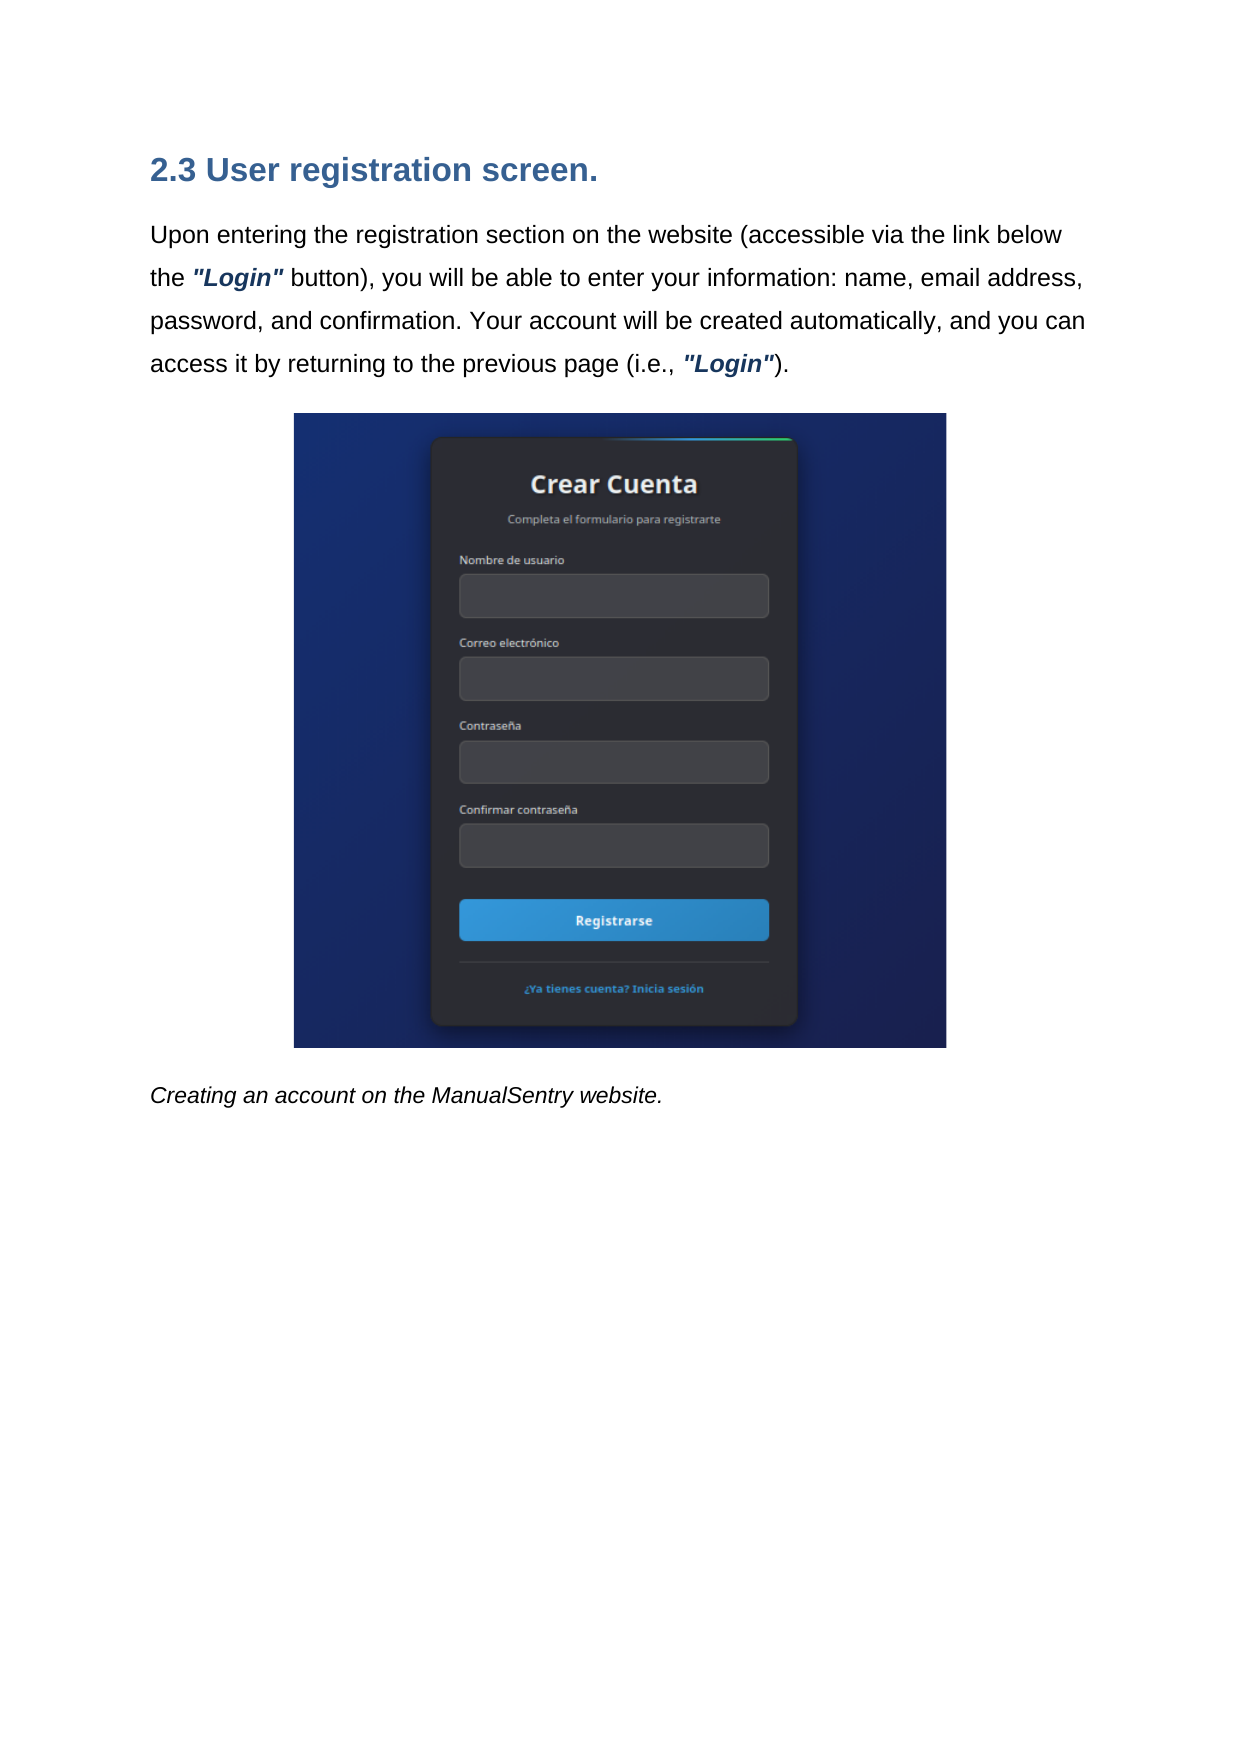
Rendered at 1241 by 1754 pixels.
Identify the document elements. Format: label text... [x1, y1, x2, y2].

text Creating an account on the ManualSentry website. [150, 1082, 1090, 1108]
picture [293, 413, 947, 1048]
text Upon entering the registration section on the website (accessible via the link below the "Login" button), you will be able to enter your information: name, email address, password, and confirmation. Your account will be created automatically, and you can access it by returning to the previous page (i.e., "Login"). [150, 220, 1090, 378]
subtitle 2.3 User registration screen. [150, 150, 1090, 188]
